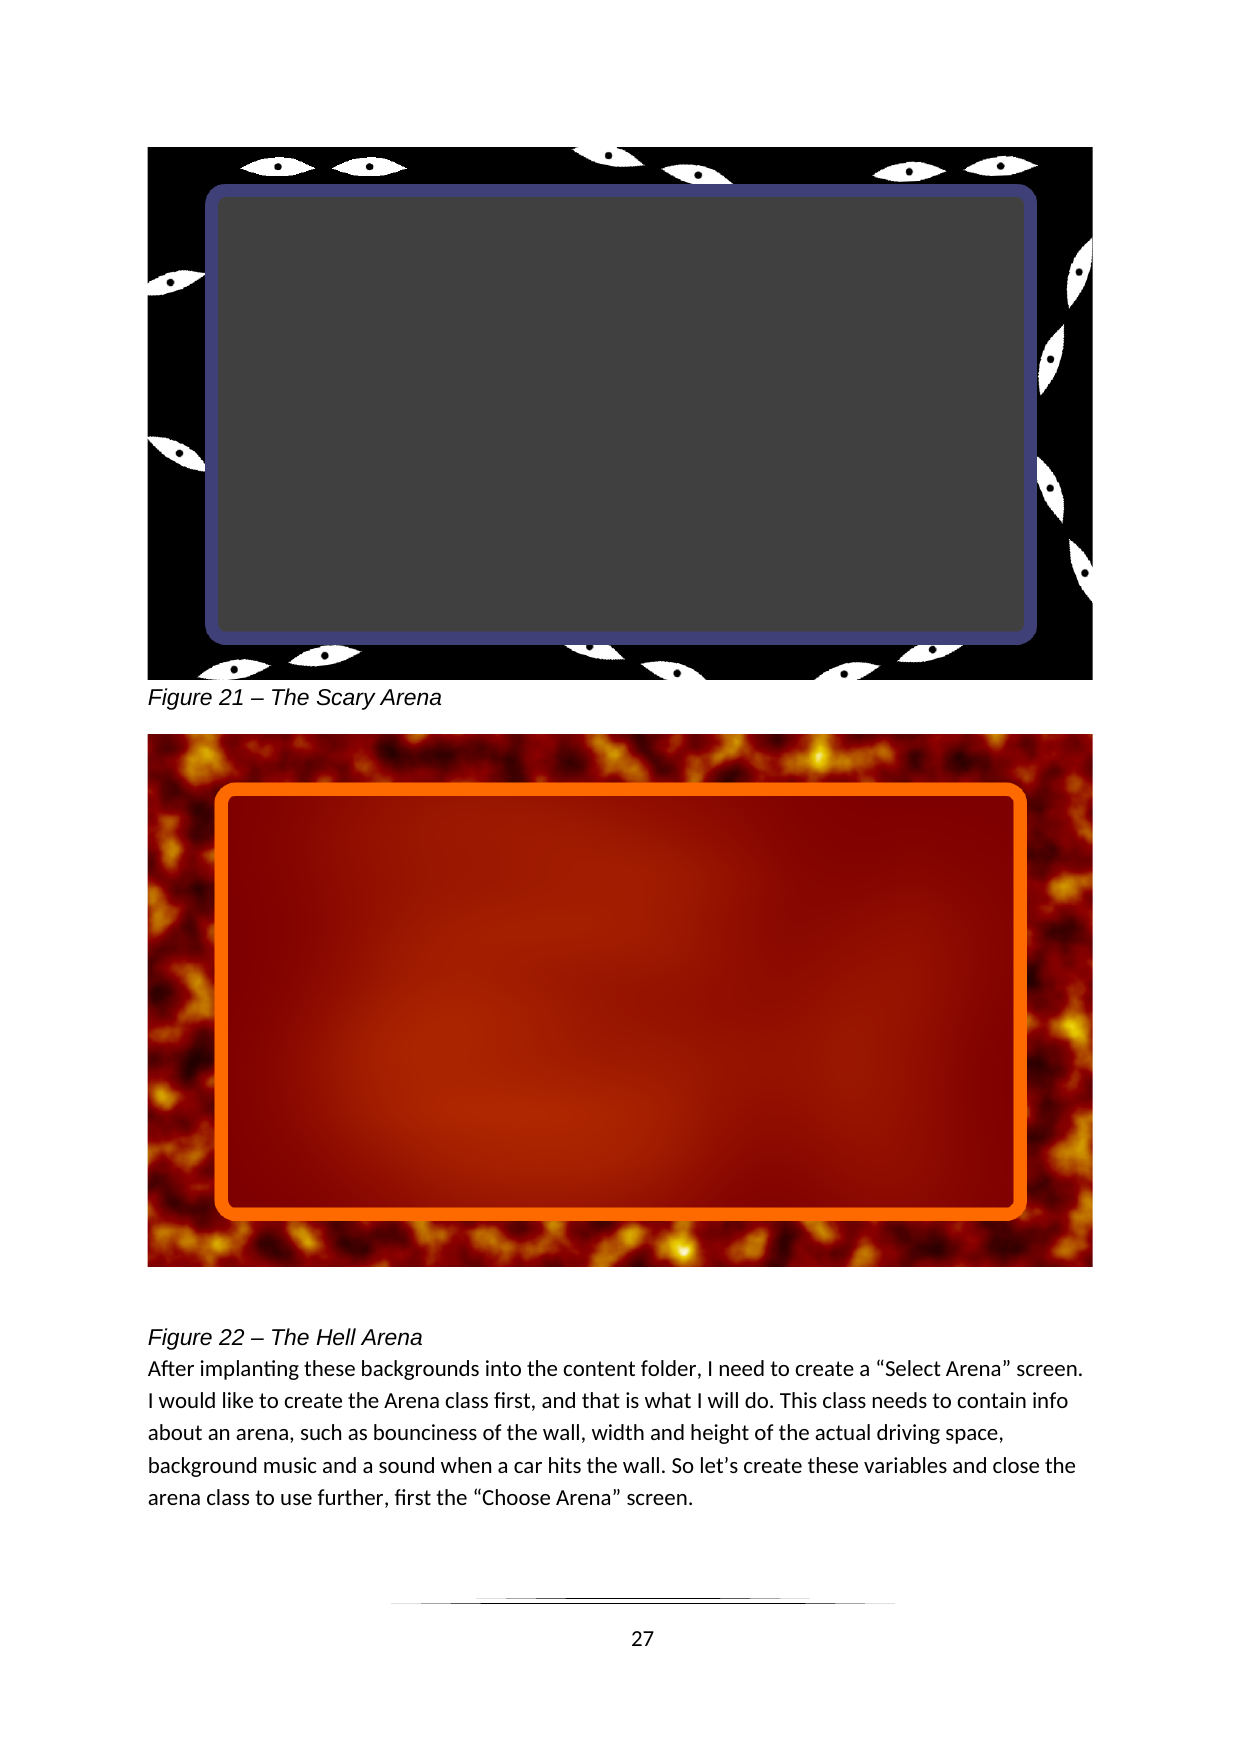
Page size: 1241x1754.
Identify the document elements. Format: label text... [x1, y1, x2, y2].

text Figure 21 – The Scary Arena [148, 680, 1093, 710]
text Figure 22 – The Hell Arena After implanting these backgrounds into the content folder, I need to create a “Select Arena” screen. I would like to create the Arena class first, and that is what I will do. This class needs to contain info about an arena, such as bounciness of the wall, width and height of the actual driving space, background music and a sound when a car hits the wall. So let’s create these variables and close the arena class to use further, first the “Choose Arena” screen. [148, 1324, 1093, 1511]
picture [147, 734, 1093, 1267]
picture [147, 147, 1093, 680]
